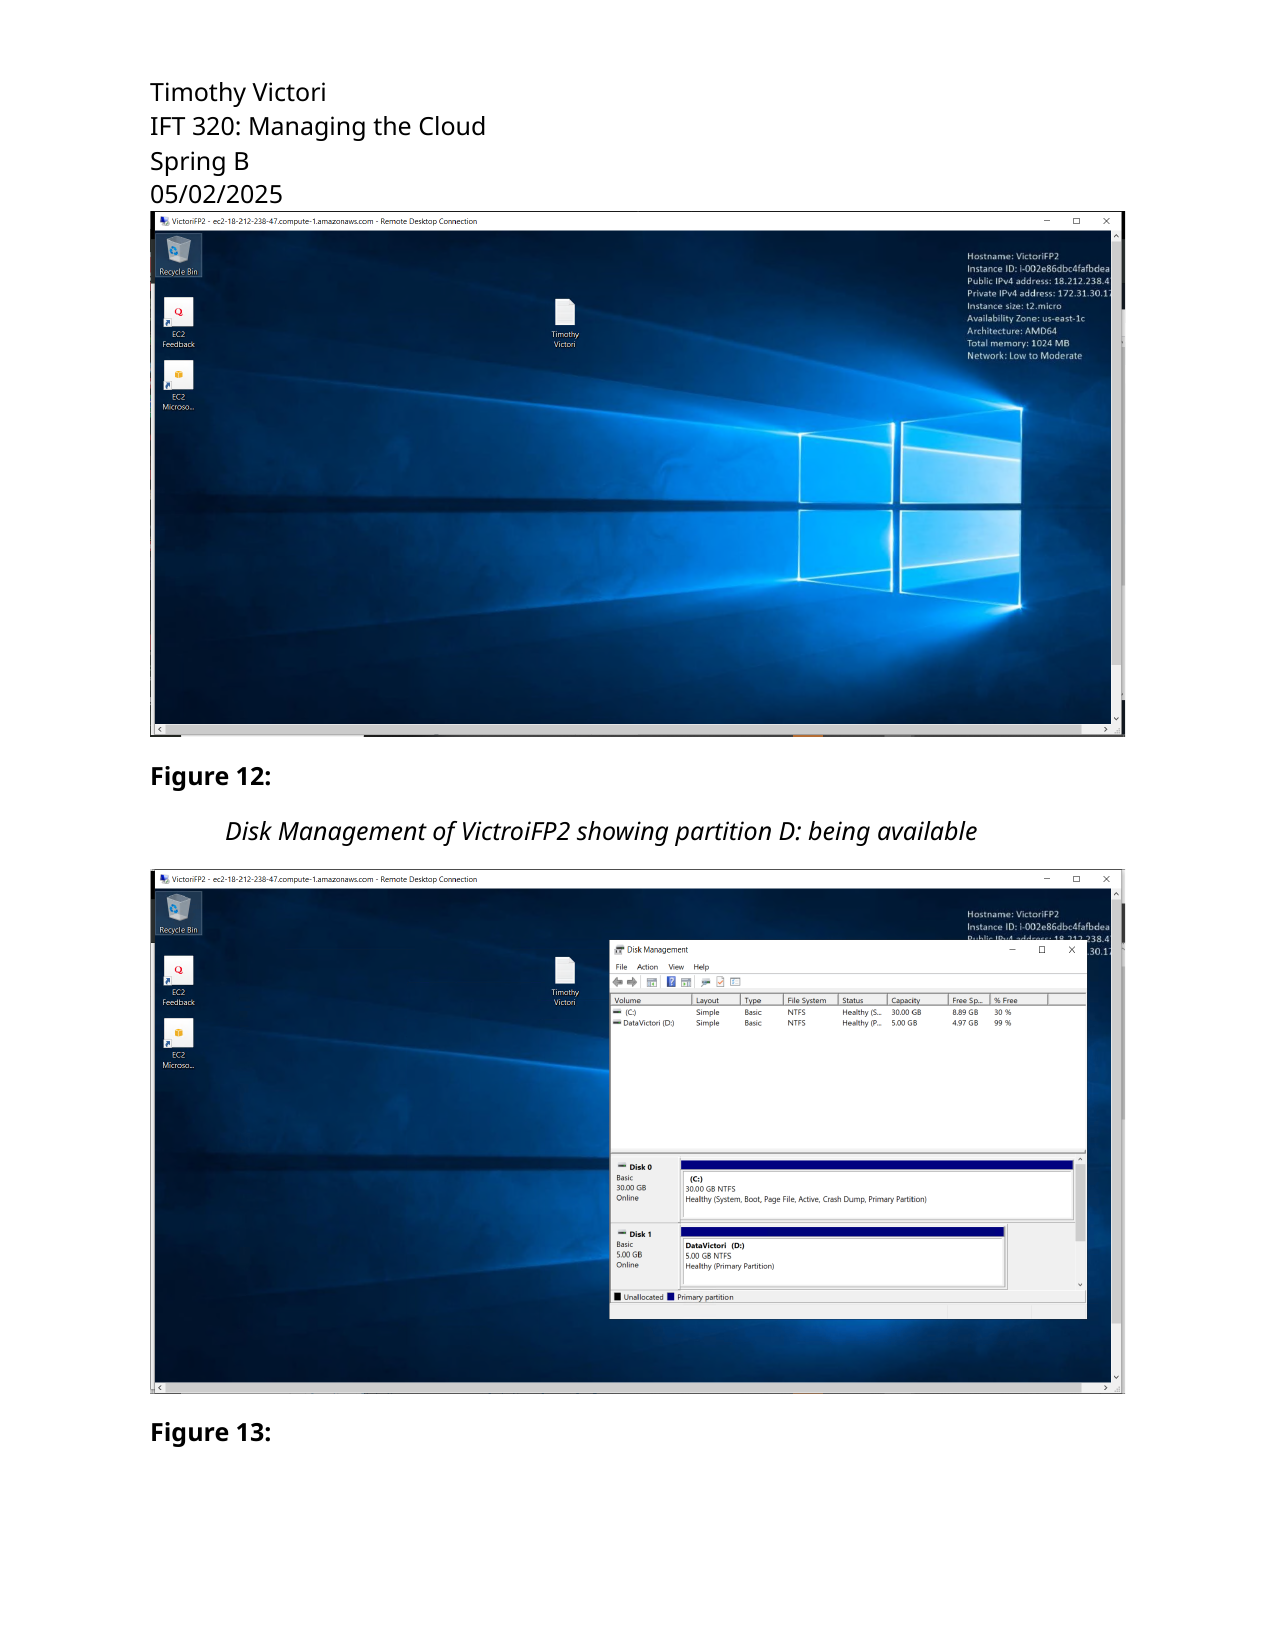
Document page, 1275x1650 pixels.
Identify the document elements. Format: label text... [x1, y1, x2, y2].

text Disk Management of VictroiFP2 showing partition D: being available [150, 814, 1125, 848]
picture [150, 211, 1125, 737]
text Figure 12: [150, 758, 1125, 792]
text Figure 13: [150, 1415, 1125, 1449]
picture [150, 869, 1125, 1394]
